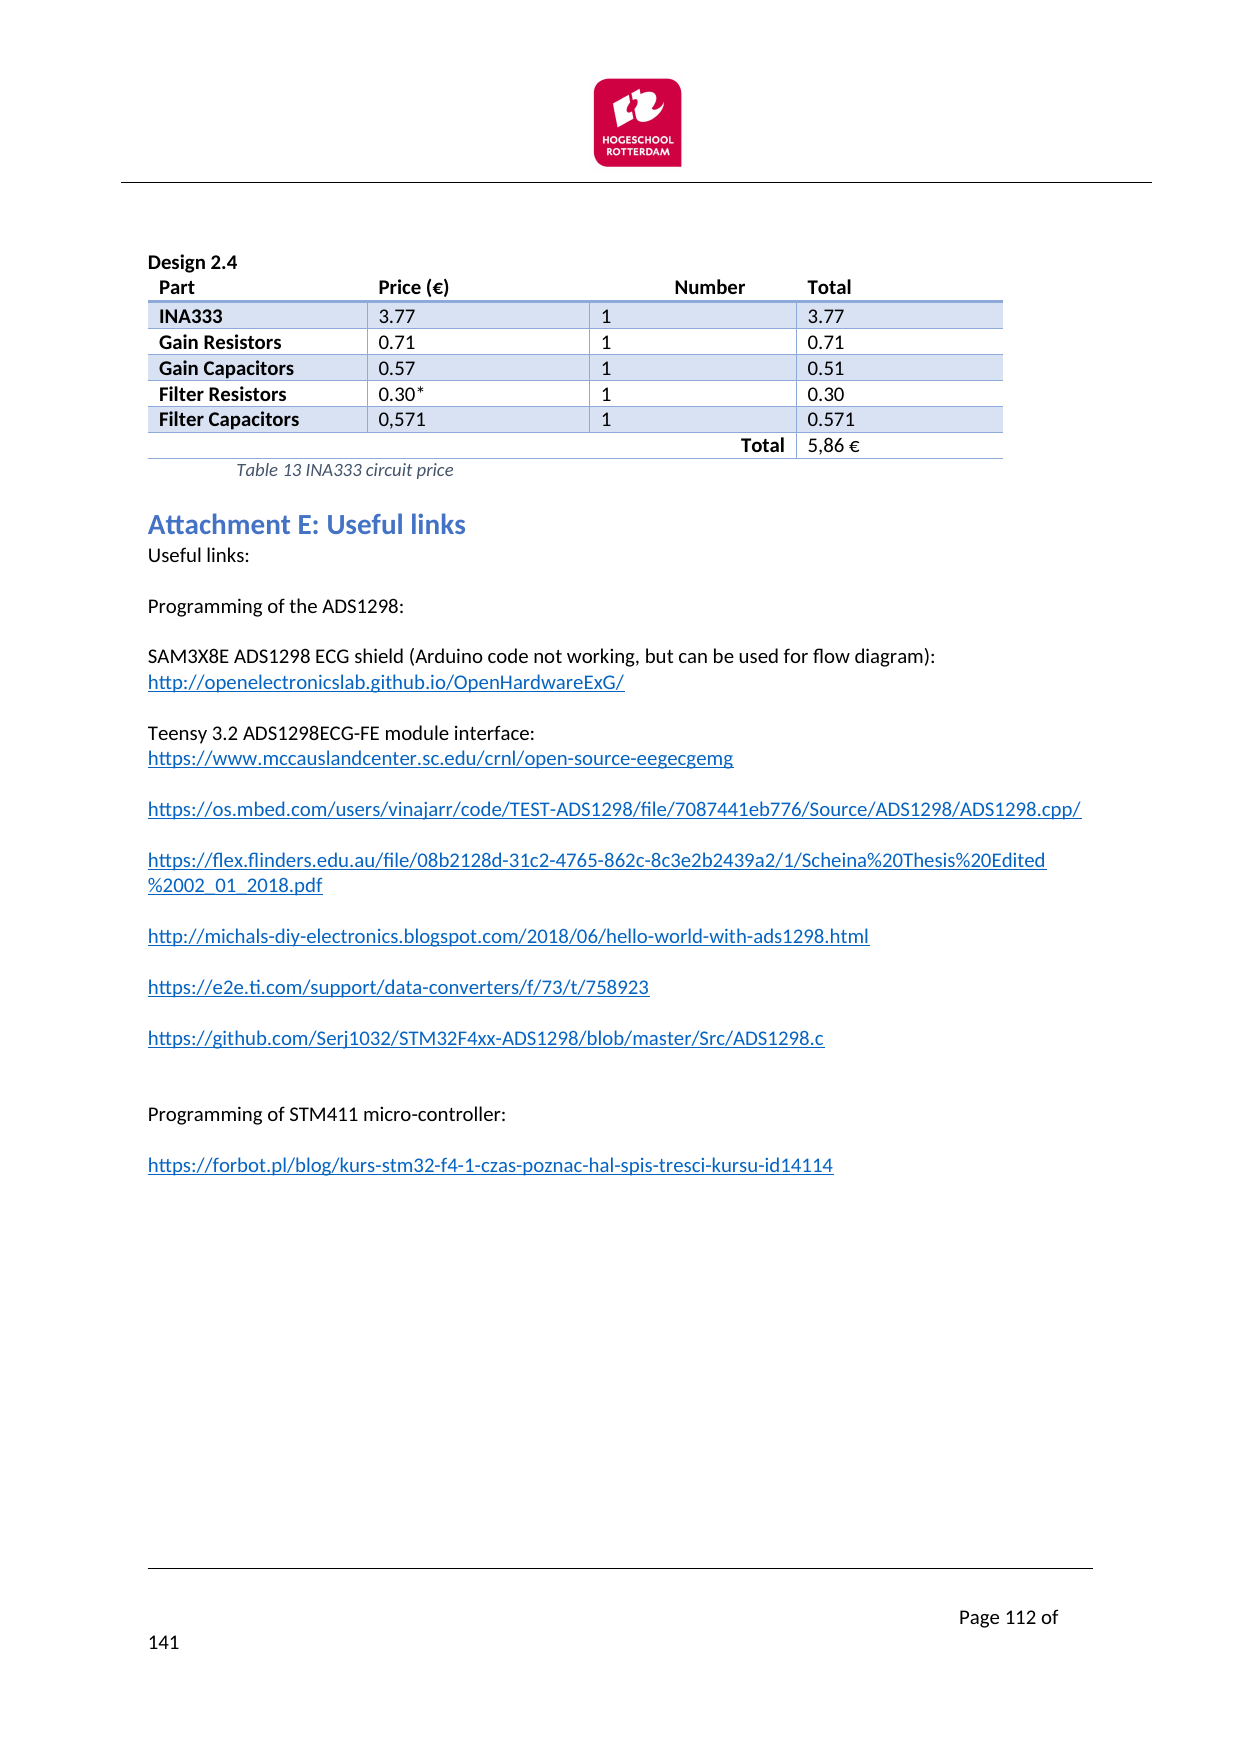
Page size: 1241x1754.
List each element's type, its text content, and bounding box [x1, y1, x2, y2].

text https://forbot.pl/blog/kurs-stm32-f4-1-czas-poznac-hal-spis-tresci-kursu-id14114 [148, 1152, 1093, 1177]
table_cell Gain Capacitors [148, 355, 367, 380]
table_cell 1 [590, 407, 796, 432]
text Design 2.4 [148, 249, 1093, 274]
text Programming of STM411 micro-controller: [148, 1101, 1093, 1127]
text http://openelectronicslab.github.io/OpenHardwareExG/ [148, 669, 1093, 694]
table_header Number [589, 274, 796, 300]
text https://github.com/Serj1032/STM32F4xx-ADS1298/blob/master/Src/ADS1298.c [148, 1025, 1093, 1050]
subtitle Attachment E: Useful links [148, 506, 1093, 542]
table_cell 3.77 [368, 303, 589, 328]
table_header Part [148, 274, 367, 300]
table_cell Filter Capacitors [148, 407, 367, 432]
text https://e2e.ti.com/support/data-converters/f/73/t/758923 [148, 974, 1093, 999]
text Useful links: [148, 542, 1093, 567]
table_cell 0,571 [368, 407, 589, 432]
text Table 13 INA333 circuit price [236, 458, 1093, 481]
text Teensy 3.2 ADS1298ECG-FE module interface: [148, 720, 1093, 745]
text https://www.mccauslandcenter.sc.edu/crnl/open-source-eegecgemg [148, 745, 1093, 771]
text https://os.mbed.com/users/vinajarr/code/TEST-ADS1298/file/7087441eb776/Source/ADS1298/ADS1298.cpp/ [148, 796, 1093, 822]
table_cell 1 [590, 381, 796, 406]
text SAM3X8E ADS1298 ECG shield (Arduino code not working, but can be used for flow diagram): [148, 644, 1093, 669]
table_cell 1 [590, 329, 796, 354]
table_cell INA333 [148, 303, 367, 328]
text http://michals-diy-electronics.blogspot.com/2018/06/hello-world-with-ads1298.html [148, 923, 1093, 949]
text Programming of the ADS1298: [148, 593, 1093, 618]
table_cell 0.71 [368, 329, 589, 354]
table_header Total [796, 274, 1003, 300]
picture [590, 73, 685, 173]
table_cell Filter Resistors [148, 381, 367, 406]
table_cell 1 [590, 303, 796, 328]
table_cell Gain Resistors [148, 329, 367, 354]
table_cell 0.51 [797, 355, 1003, 380]
table_cell 3.77 [797, 303, 1003, 328]
table_cell 0.57 [368, 355, 589, 380]
table_cell 0.71 [797, 329, 1003, 354]
table_cell 5,86 € [797, 433, 1003, 458]
table_cell 0.30* [368, 381, 589, 406]
table_cell 1 [590, 355, 796, 380]
table_cell Total [148, 433, 796, 458]
table_cell 0.30 [797, 381, 1003, 406]
table_cell 0.571 [797, 407, 1003, 432]
table_header Price (€) [367, 274, 589, 300]
text https://flex.flinders.edu.au/file/08b2128d-31c2-4765-862c-8c3e2b2439a2/1/Scheina%20Thesis%20Edited%2002_01_2018.pdf [148, 847, 1093, 898]
